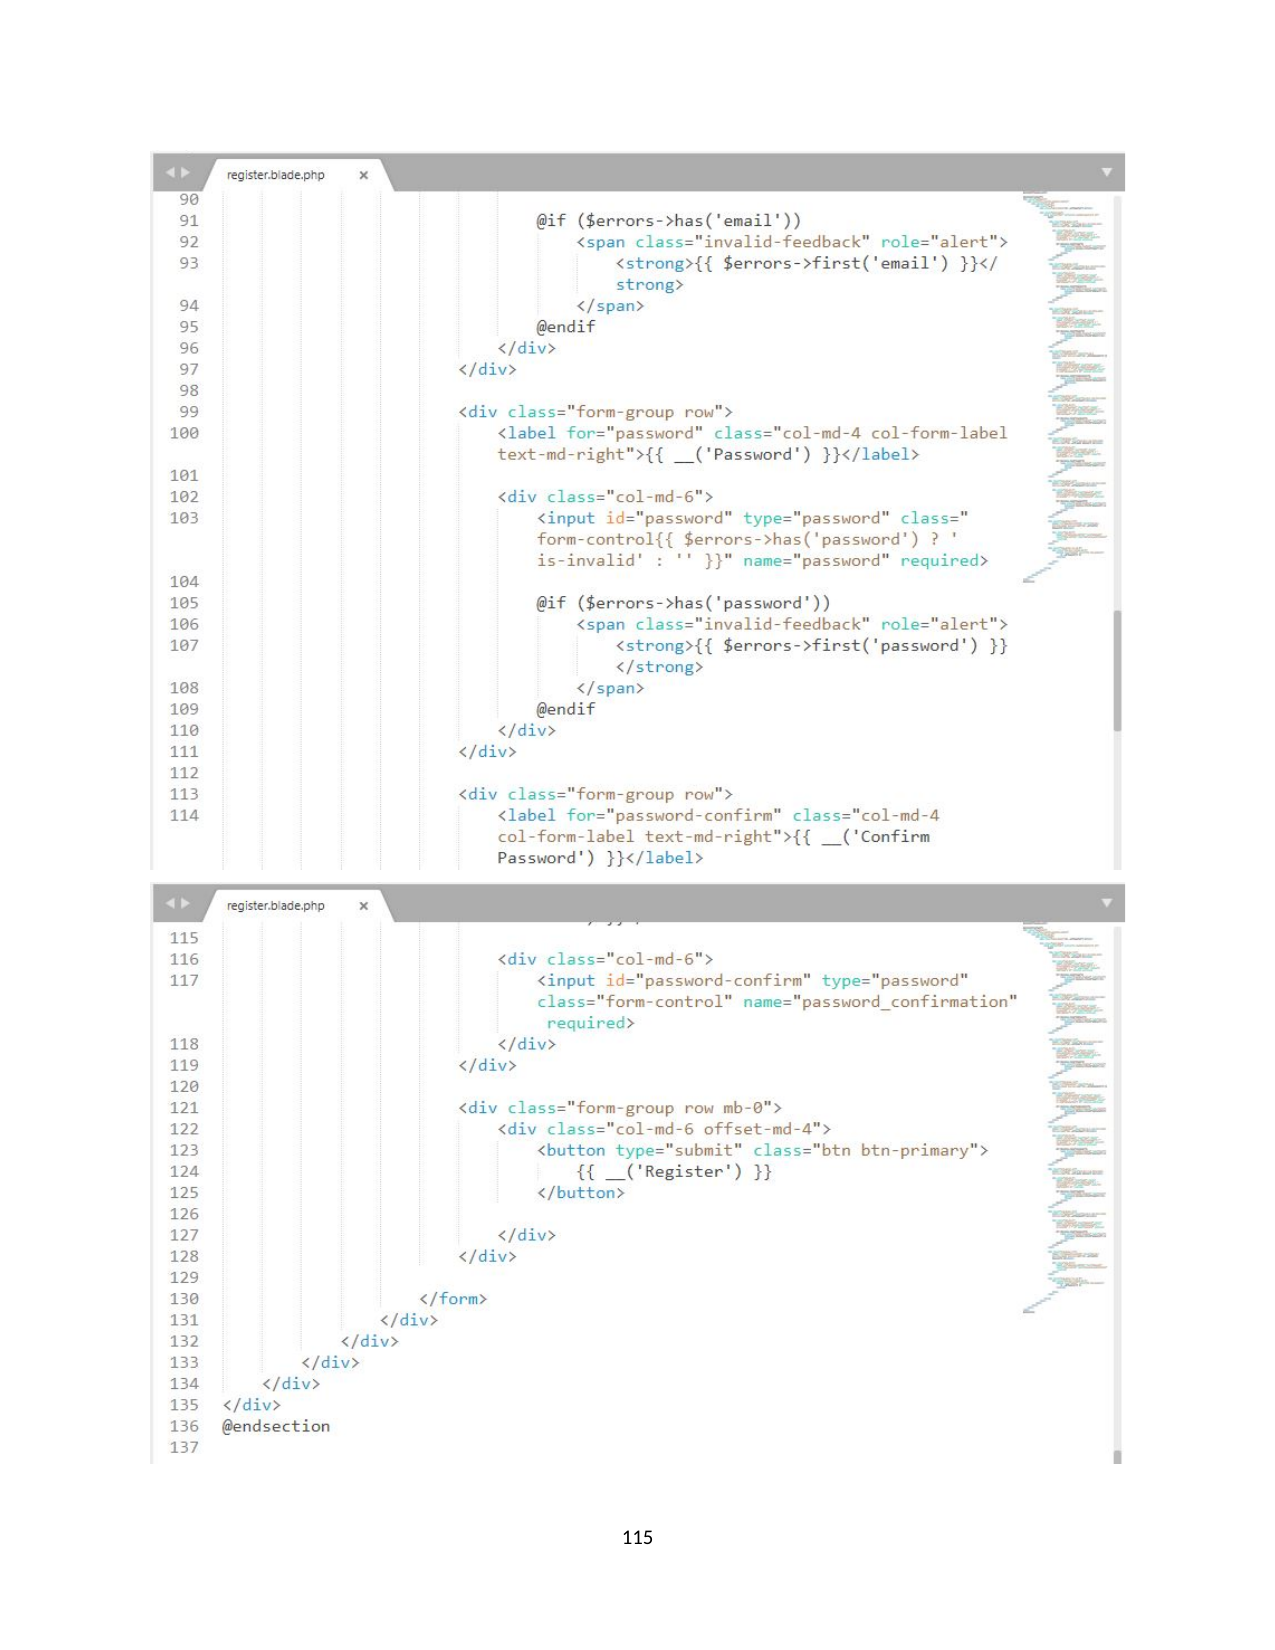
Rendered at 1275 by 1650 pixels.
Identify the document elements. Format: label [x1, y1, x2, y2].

picture [150, 882, 1125, 1464]
picture [150, 150, 1125, 870]
